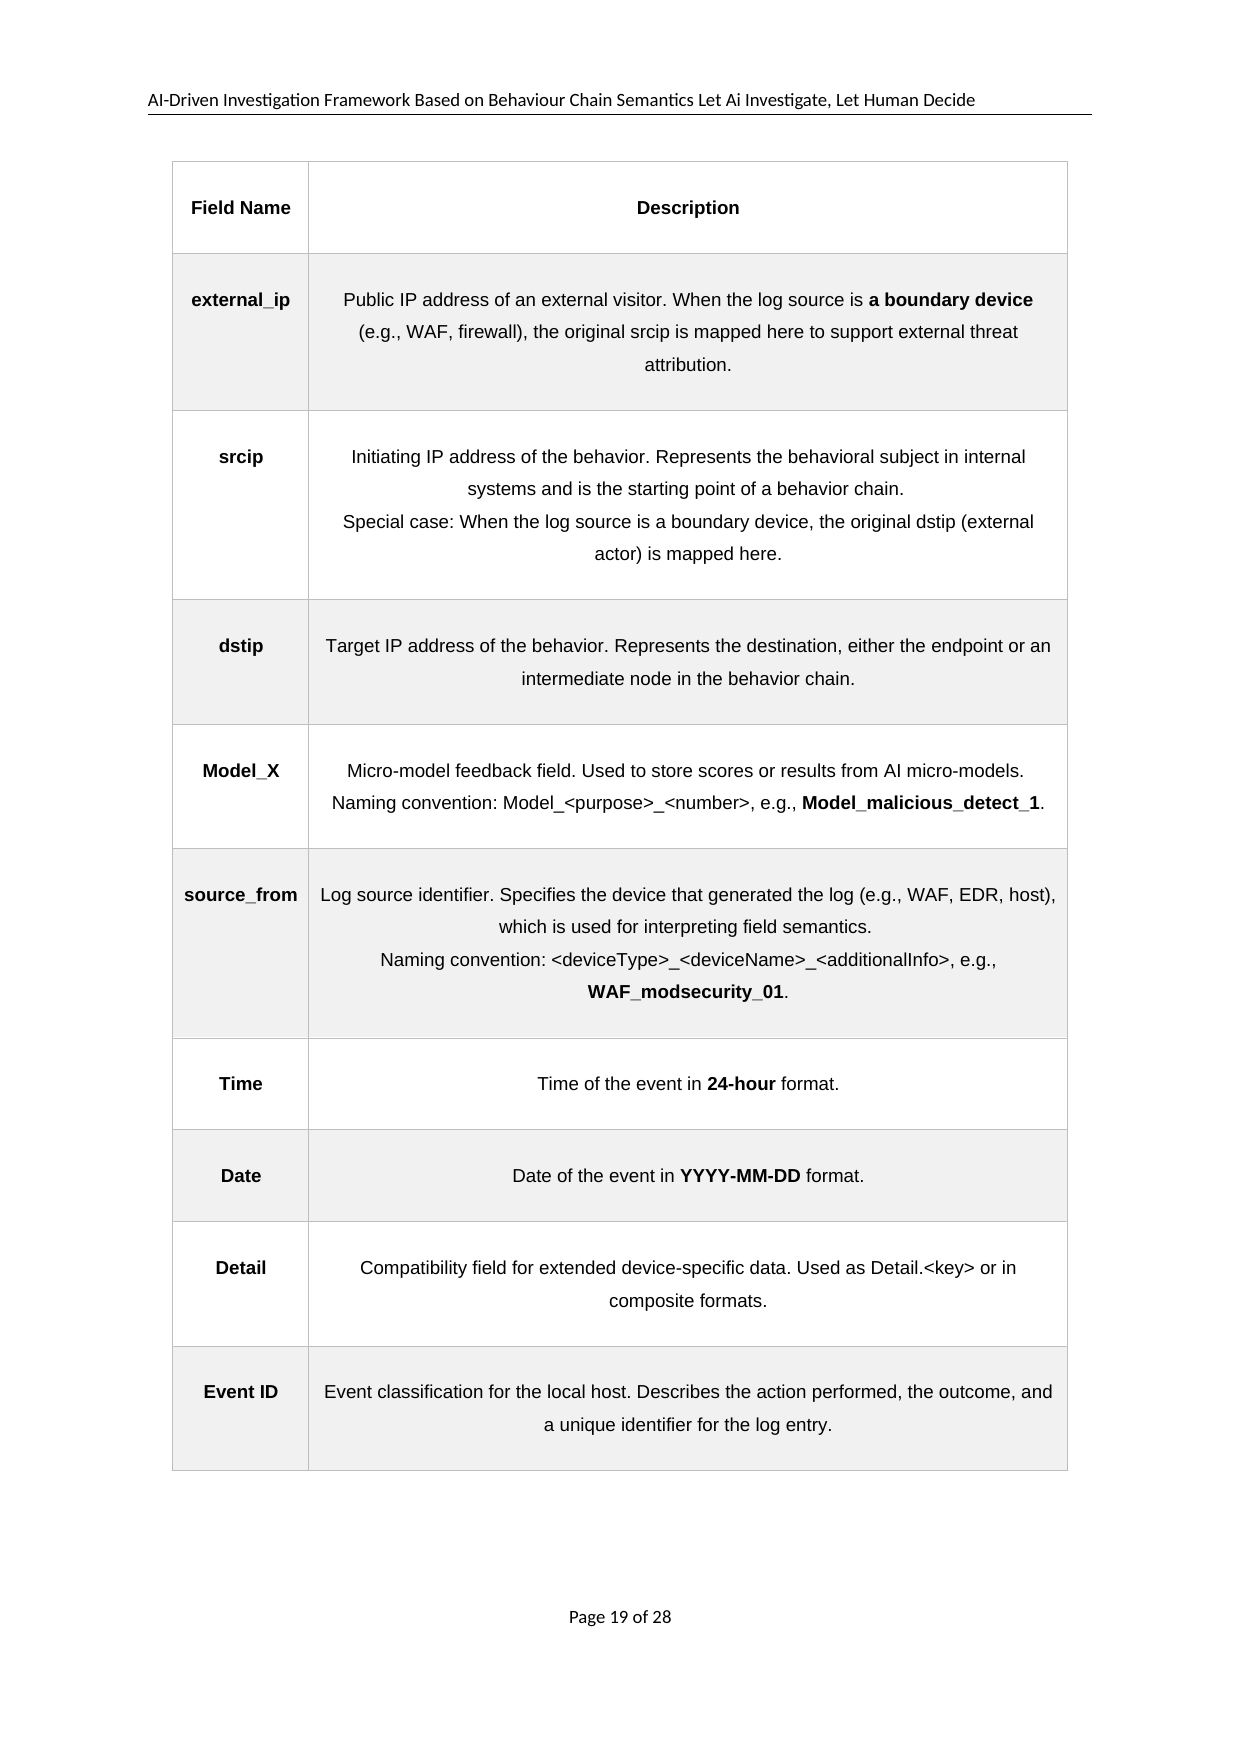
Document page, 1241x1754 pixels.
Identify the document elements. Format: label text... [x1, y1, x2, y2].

table_cell external_ip [173, 254, 308, 410]
table_header Field Name [173, 162, 308, 253]
table_cell Initiating IP address of the behavior. Represents the behavioral subject in internal systems and is the starting point of a behavior chain. Special case: When the log source is a boundary device, the original dstip (external actor) is mapped here. [309, 411, 1067, 599]
table_cell Log source identifier. Specifies the device that generated the log (e.g., WAF, EDR, host), which is used for interpreting field semantics. Naming convention: <deviceType>_<deviceName>_<additionalInfo>, e.g., WAF_modsecurity_01. [309, 849, 1067, 1037]
table_cell source_from [173, 849, 308, 1037]
table_cell Model_X [173, 725, 308, 848]
table_cell Event classification for the local host. Describes the action performed, the outcome, and a unique identifier for the log entry. [309, 1347, 1067, 1470]
table_header Description [309, 162, 1067, 253]
table_cell Date [173, 1130, 308, 1221]
table_cell Event ID [173, 1347, 308, 1470]
table_cell Micro-model feedback field. Used to store scores or results from AI micro-models. Naming convention: Model_<purpose>_<number>, e.g., Model_malicious_detect_1. [309, 725, 1067, 848]
table_cell Date of the event in YYYY-MM-DD format. [309, 1130, 1067, 1221]
table_cell Detail [173, 1222, 308, 1346]
table_cell dstip [173, 600, 308, 724]
table_cell Time of the event in 24-hour format. [309, 1039, 1067, 1129]
table_cell srcip [173, 411, 308, 599]
table_cell Target IP address of the behavior. Represents the destination, either the endpoint or an intermediate node in the behavior chain. [309, 600, 1067, 724]
table_cell Time [173, 1039, 308, 1129]
table_cell Public IP address of an external visitor. When the log source is a boundary device (e.g., WAF, firewall), the original srcip is mapped here to support external threat attribution. [309, 254, 1067, 410]
table_cell Compatibility field for extended device-specific data. Used as Detail.<key> or in composite formats. [309, 1222, 1067, 1346]
